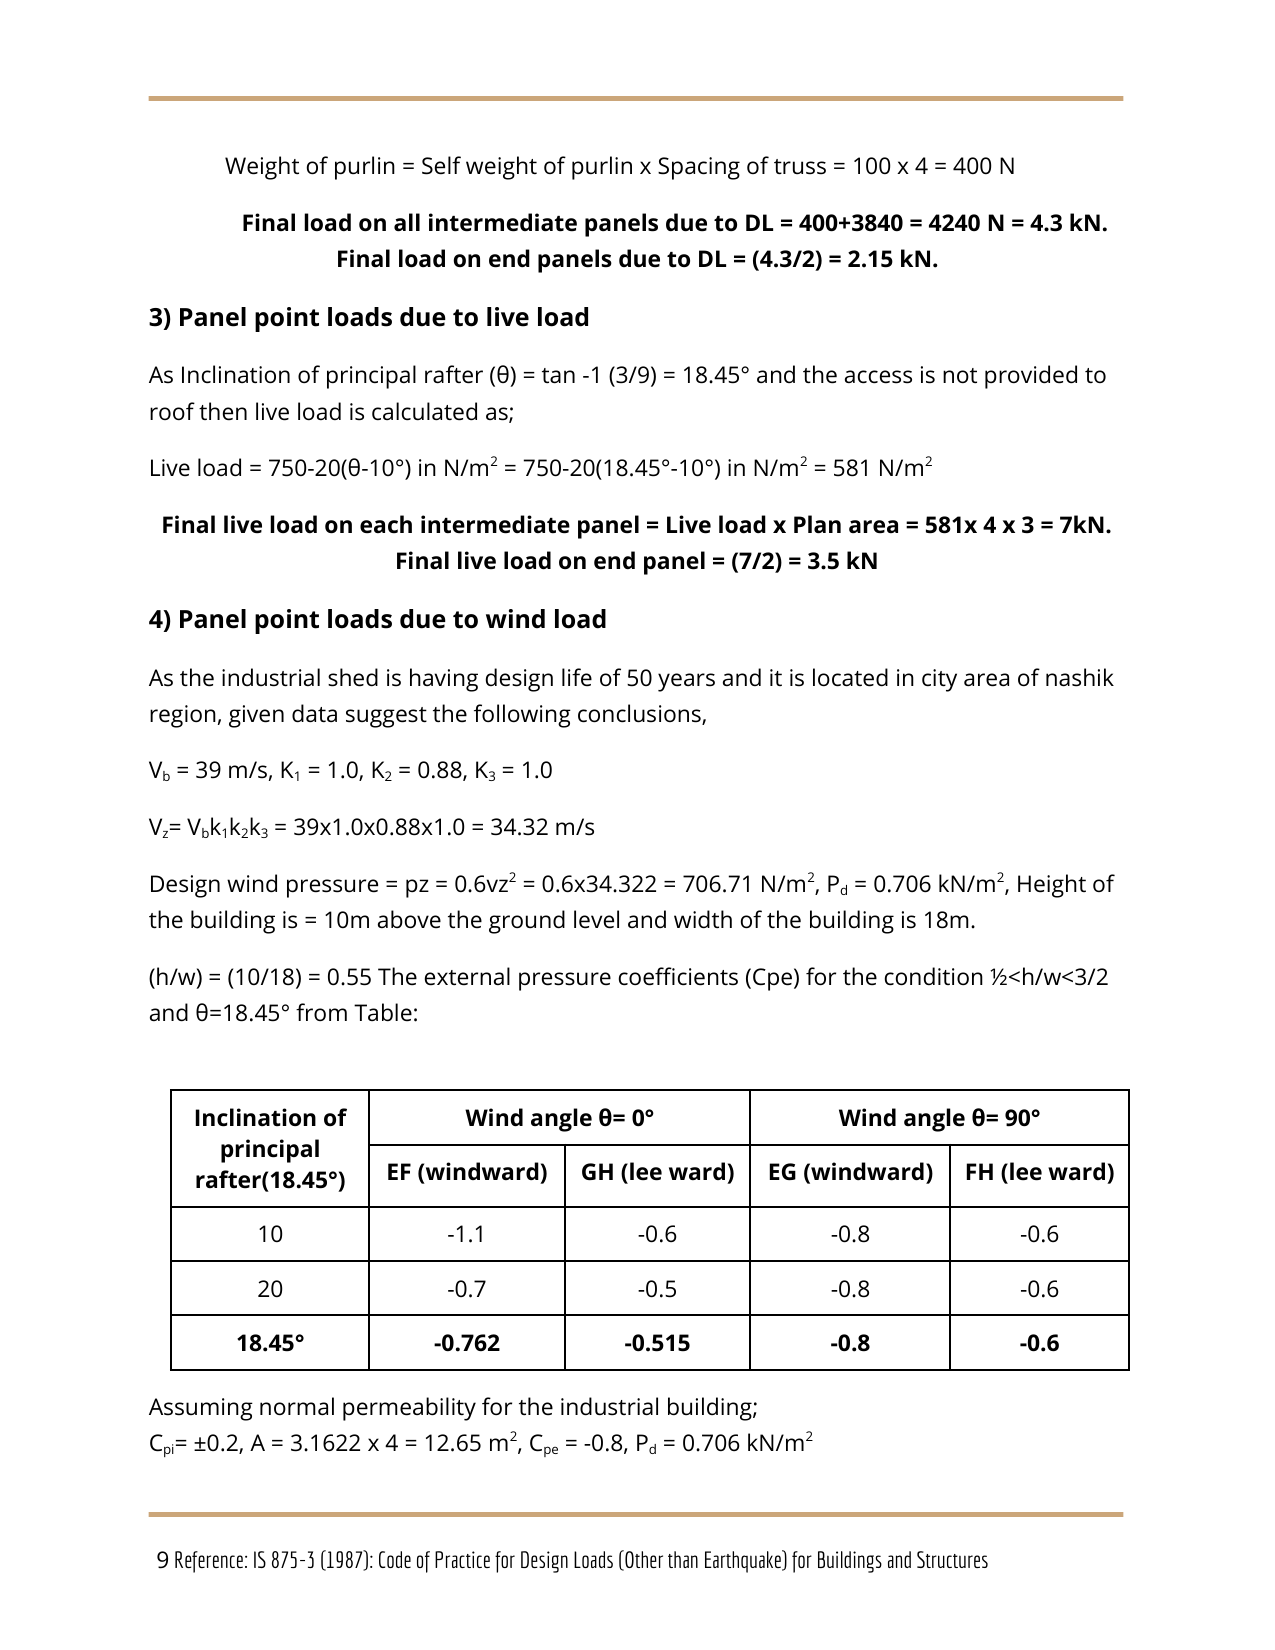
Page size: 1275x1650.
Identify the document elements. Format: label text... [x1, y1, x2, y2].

table_cell -0.515 [566, 1316, 749, 1368]
text Final load on all intermediate panels due to DL = 400+3840 = 4240 N = 4.3 kN. Final load on end panels due to DL = (4.3/2) = 2.15 kN. [150, 207, 1125, 274]
table_cell FH (lee ward) [951, 1146, 1128, 1206]
table_cell -0.6 [566, 1208, 749, 1260]
table_cell -0.6 [951, 1208, 1128, 1260]
table_cell -1.1 [370, 1208, 564, 1260]
table_header Wind angle θ= 0° [370, 1091, 749, 1143]
table_header Wind angle θ= 90° [751, 1091, 1128, 1143]
table_cell -0.7 [370, 1262, 564, 1314]
table_cell -0.5 [566, 1262, 749, 1314]
table_cell -0.762 [370, 1316, 564, 1368]
table_cell 20 [172, 1262, 368, 1314]
table_cell -0.8 [751, 1208, 949, 1260]
text As the industrial shed is having design life of 50 years and it is located in city area of nashik region, given data suggest the following conclusions, [148, 662, 1125, 729]
table_cell -0.8 [751, 1262, 949, 1314]
text Live load = 750-20(θ-10°) in N/m2 = 750-20(18.45°-10°) in N/m2 = 581 N/m2 [148, 452, 1125, 483]
text As Inclination of principal rafter (θ) = tan -1 (3/9) = 18.45° and the access is not provided to roof then live load is calculated as; [148, 359, 1125, 427]
picture [148, 1512, 1124, 1517]
table_cell EG (windward) [751, 1146, 949, 1206]
text 3) Panel point loads due to live load [148, 299, 1125, 333]
text Design wind pressure = pz = 0.6vz2 = 0.6x34.322 = 706.71 N/m2, Pd = 0.706 kN/m2, Height of the building is = 10m above the ground level and width of the building is 18m. [148, 868, 1125, 935]
table_cell 18.45° [172, 1316, 368, 1368]
picture [148, 96, 1124, 101]
table_cell EF (windward) [370, 1146, 564, 1206]
table_cell 10 [172, 1208, 368, 1260]
table_cell GH (lee ward) [566, 1146, 749, 1206]
table_header Inclination of principal rafter(18.45°) [172, 1091, 368, 1206]
text Vz= Vbk1k2k3 = 39x1.0x0.88x1.0 = 34.32 m/s [148, 811, 1125, 842]
text 4) Panel point loads due to wind load [148, 602, 1125, 636]
table_cell -0.6 [951, 1316, 1128, 1368]
text Vb = 39 m/s, K1 = 1.0, K2 = 0.88, K3 = 1.0 [148, 754, 1125, 786]
table_cell -0.8 [751, 1316, 949, 1368]
text (h/w) = (10/18) = 0.55 The external pressure coefficients (Cpe) for the condition ½<h/w<3/2 and θ=18.45° from Table: [148, 961, 1125, 1028]
text Assuming normal permeability for the industrial building; Cpi= ±0.2, A = 3.1622 x 4 = 12.65 m2, Cpe = -0.8, Pd = 0.706 kN/m2 [148, 1391, 1125, 1458]
table_cell -0.6 [951, 1262, 1128, 1314]
text Final live load on each intermediate panel = Live load x Plan area = 581x 4 x 3 = 7kN. Final live load on end panel = (7/2) = 3.5 kN [148, 509, 1125, 576]
text Weight of purlin = Self weight of purlin x Spacing of truss = 100 x 4 = 400 N [150, 150, 1125, 181]
